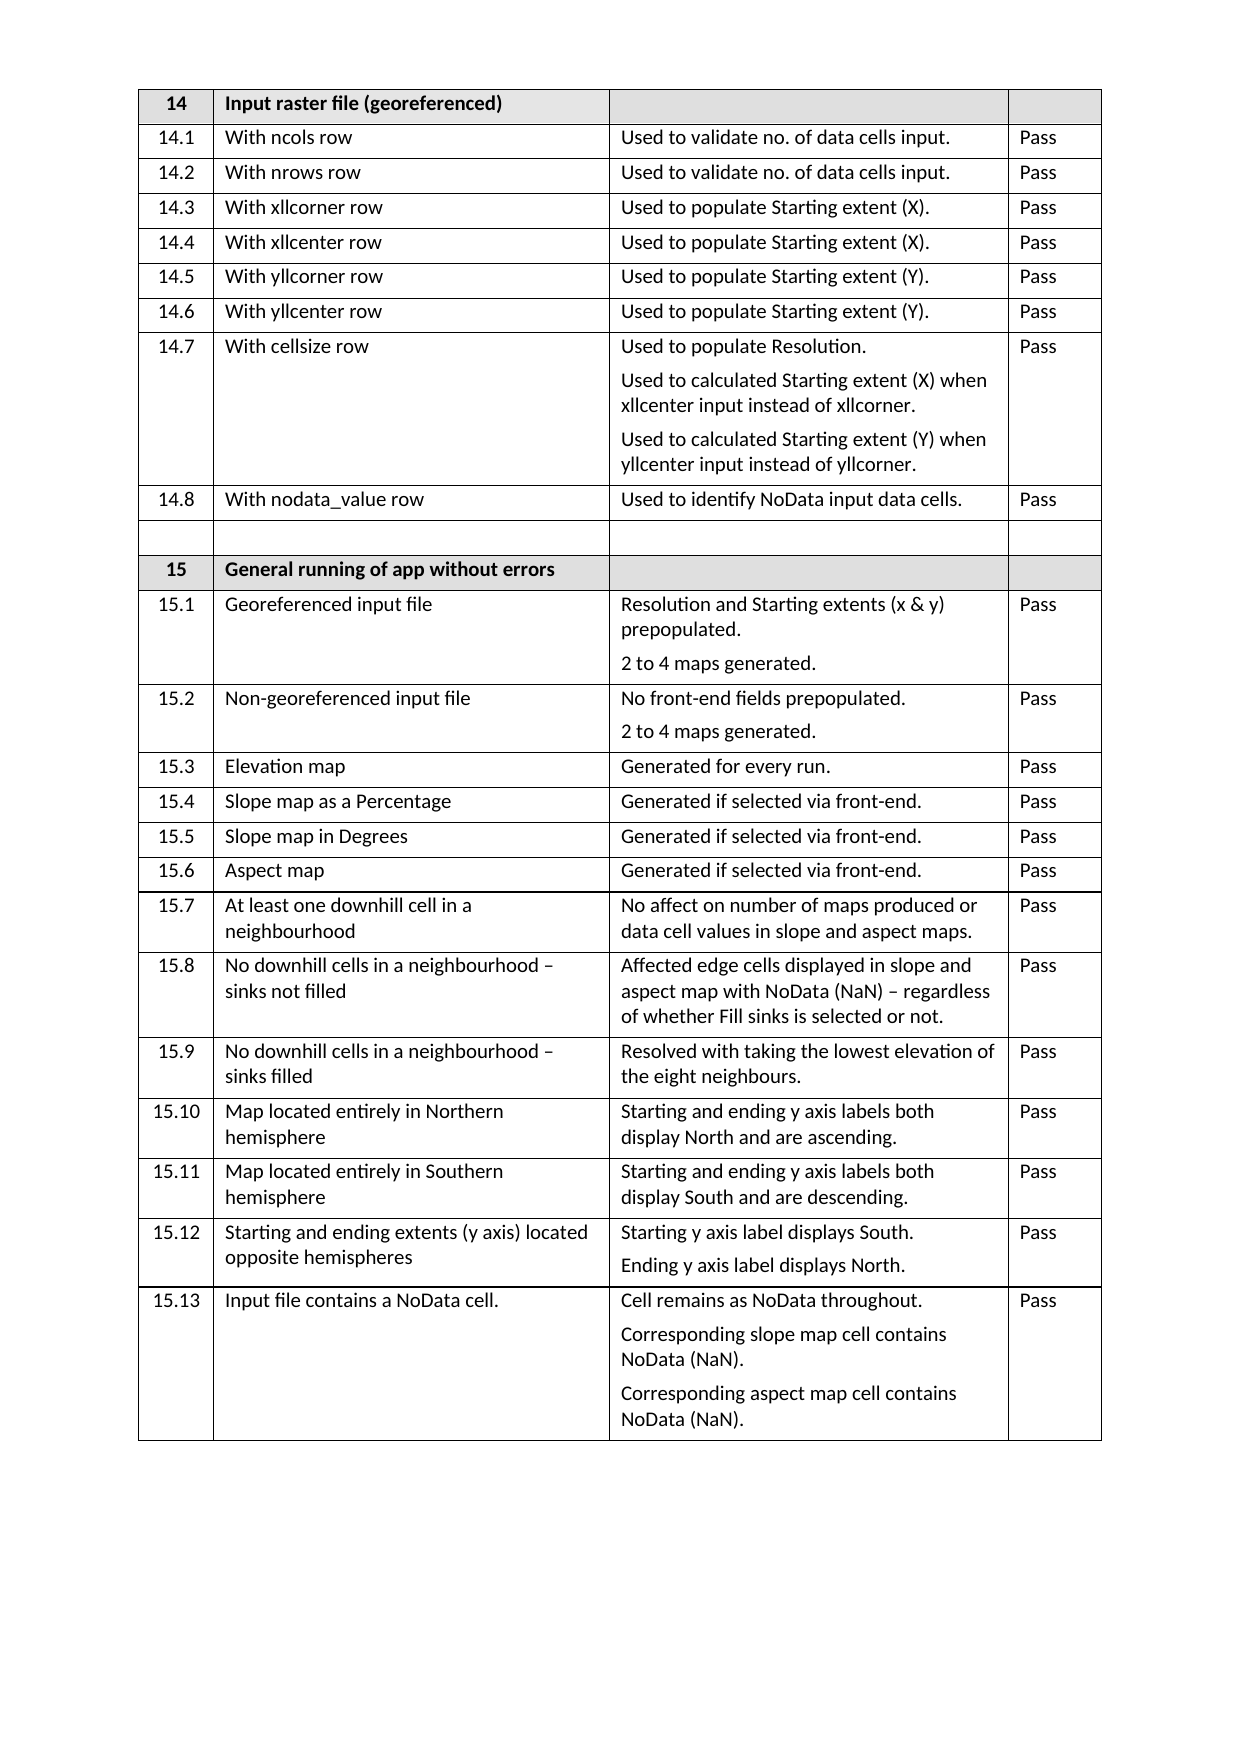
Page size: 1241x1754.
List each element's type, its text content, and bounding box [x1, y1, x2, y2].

table_cell Used to validate no. of data cells input. [610, 159, 1008, 193]
table_cell Pass [1009, 159, 1101, 193]
table_cell [139, 521, 213, 555]
table_cell With nrows row [214, 159, 609, 193]
table_cell Pass [1009, 685, 1101, 752]
table_header [610, 90, 1008, 123]
table_cell Resolved with taking the lowest elevation of the eight neighbours. [610, 1038, 1008, 1097]
table_cell Used to populate Resolution. Used to calculated Starting extent (X) when xllcenter input instead of xllcorner. Used to calculated Starting extent (Y) when yllcenter input instead of yllcorner. [610, 333, 1008, 485]
table_cell 15.3 [139, 753, 213, 787]
table_cell 14.8 [139, 486, 213, 520]
table_cell Pass [1009, 486, 1101, 520]
table_cell No front-end fields prepopulated. 2 to 4 maps generated. [610, 685, 1008, 752]
table_cell Pass [1009, 893, 1101, 952]
table_cell 14.7 [139, 333, 213, 485]
table_cell Generated if selected via front-end. [610, 823, 1008, 857]
table_cell 15.10 [139, 1099, 213, 1158]
table_cell 15.6 [139, 858, 213, 891]
table_cell Pass [1009, 1219, 1101, 1286]
table_cell 15.12 [139, 1219, 213, 1286]
table_cell Starting y axis label displays South. Ending y axis label displays North. [610, 1219, 1008, 1286]
table_cell At least one downhill cell in a neighbourhood [214, 893, 609, 952]
table_cell Used to populate Starting extent (X). [610, 194, 1008, 228]
table_header 14 [139, 90, 213, 123]
table_cell Pass [1009, 333, 1101, 485]
table_cell Pass [1009, 953, 1101, 1037]
table_cell Pass [1009, 788, 1101, 822]
table_cell Resolution and Starting extents (x & y) prepopulated. 2 to 4 maps generated. [610, 591, 1008, 684]
table_cell 14.6 [139, 299, 213, 332]
table_cell 14.4 [139, 229, 213, 263]
table_cell Pass [1009, 823, 1101, 857]
table_cell Pass [1009, 264, 1101, 297]
table_cell Used to populate Starting extent (Y). [610, 299, 1008, 332]
table_cell 15.4 [139, 788, 213, 822]
table_cell Generated for every run. [610, 753, 1008, 787]
table_cell 14.2 [139, 159, 213, 193]
table_cell Slope map in Degrees [214, 823, 609, 857]
table_cell With yllcorner row [214, 264, 609, 297]
table_cell 15.11 [139, 1159, 213, 1218]
table_cell Pass [1009, 858, 1101, 891]
table_cell Cell remains as NoData throughout. Corresponding slope map cell contains NoData (NaN). Corresponding aspect map cell contains NoData (NaN). [610, 1288, 1008, 1439]
table_cell 14.1 [139, 125, 213, 158]
table_cell Non-georeferenced input file [214, 685, 609, 752]
table_cell Map located entirely in Southern hemisphere [214, 1159, 609, 1218]
table_cell 15.9 [139, 1038, 213, 1097]
table_header [1009, 90, 1101, 123]
table_cell Input file contains a NoData cell. [214, 1288, 609, 1439]
table_cell Generated if selected via front-end. [610, 788, 1008, 822]
table_cell 15.1 [139, 591, 213, 684]
table_cell Pass [1009, 299, 1101, 332]
table_cell Pass [1009, 194, 1101, 228]
table_cell [1009, 521, 1101, 555]
table_cell 15.5 [139, 823, 213, 857]
table_cell Pass [1009, 1288, 1101, 1439]
table_cell Pass [1009, 1159, 1101, 1218]
table_cell No affect on number of maps produced or data cell values in slope and aspect maps. [610, 893, 1008, 952]
table_cell Pass [1009, 591, 1101, 684]
table_cell Pass [1009, 753, 1101, 787]
table_cell Pass [1009, 229, 1101, 263]
table_cell Starting and ending y axis labels both display North and are ascending. [610, 1099, 1008, 1158]
table_cell Pass [1009, 1038, 1101, 1097]
table_cell 15.13 [139, 1288, 213, 1439]
table_header Input raster file (georeferenced) [214, 90, 609, 123]
table_cell General running of app without errors [214, 556, 609, 590]
table_cell With xllcenter row [214, 229, 609, 263]
table_cell 15.2 [139, 685, 213, 752]
table_cell Pass [1009, 1099, 1101, 1158]
table_cell 15.8 [139, 953, 213, 1037]
table_cell [1009, 556, 1101, 590]
table_cell 14.3 [139, 194, 213, 228]
table_cell Starting and ending y axis labels both display South and are descending. [610, 1159, 1008, 1218]
table_cell Georeferenced input file [214, 591, 609, 684]
table_cell Used to populate Starting extent (X). [610, 229, 1008, 263]
table_cell Used to populate Starting extent (Y). [610, 264, 1008, 297]
table_cell [214, 521, 609, 555]
table_cell Aspect map [214, 858, 609, 891]
table_cell Pass [1009, 125, 1101, 158]
table_cell With xllcorner row [214, 194, 609, 228]
table_cell Affected edge cells displayed in slope and aspect map with NoData (NaN) – regardless of whether Fill sinks is selected or not. [610, 953, 1008, 1037]
table_cell Starting and ending extents (y axis) located opposite hemispheres [214, 1219, 609, 1286]
table_cell 14.5 [139, 264, 213, 297]
table_cell Used to identify NoData input data cells. [610, 486, 1008, 520]
table_cell 15 [139, 556, 213, 590]
table_cell [610, 556, 1008, 590]
table_cell Map located entirely in Northern hemisphere [214, 1099, 609, 1158]
table_cell [610, 521, 1008, 555]
table_cell Slope map as a Percentage [214, 788, 609, 822]
table_cell No downhill cells in a neighbourhood – sinks filled [214, 1038, 609, 1097]
table_cell Used to validate no. of data cells input. [610, 125, 1008, 158]
table_cell No downhill cells in a neighbourhood – sinks not filled [214, 953, 609, 1037]
table_cell With ncols row [214, 125, 609, 158]
table_cell 15.7 [139, 893, 213, 952]
table_cell With nodata_value row [214, 486, 609, 520]
table_cell Generated if selected via front-end. [610, 858, 1008, 891]
table_cell With yllcenter row [214, 299, 609, 332]
table_cell Elevation map [214, 753, 609, 787]
table_cell With cellsize row [214, 333, 609, 485]
